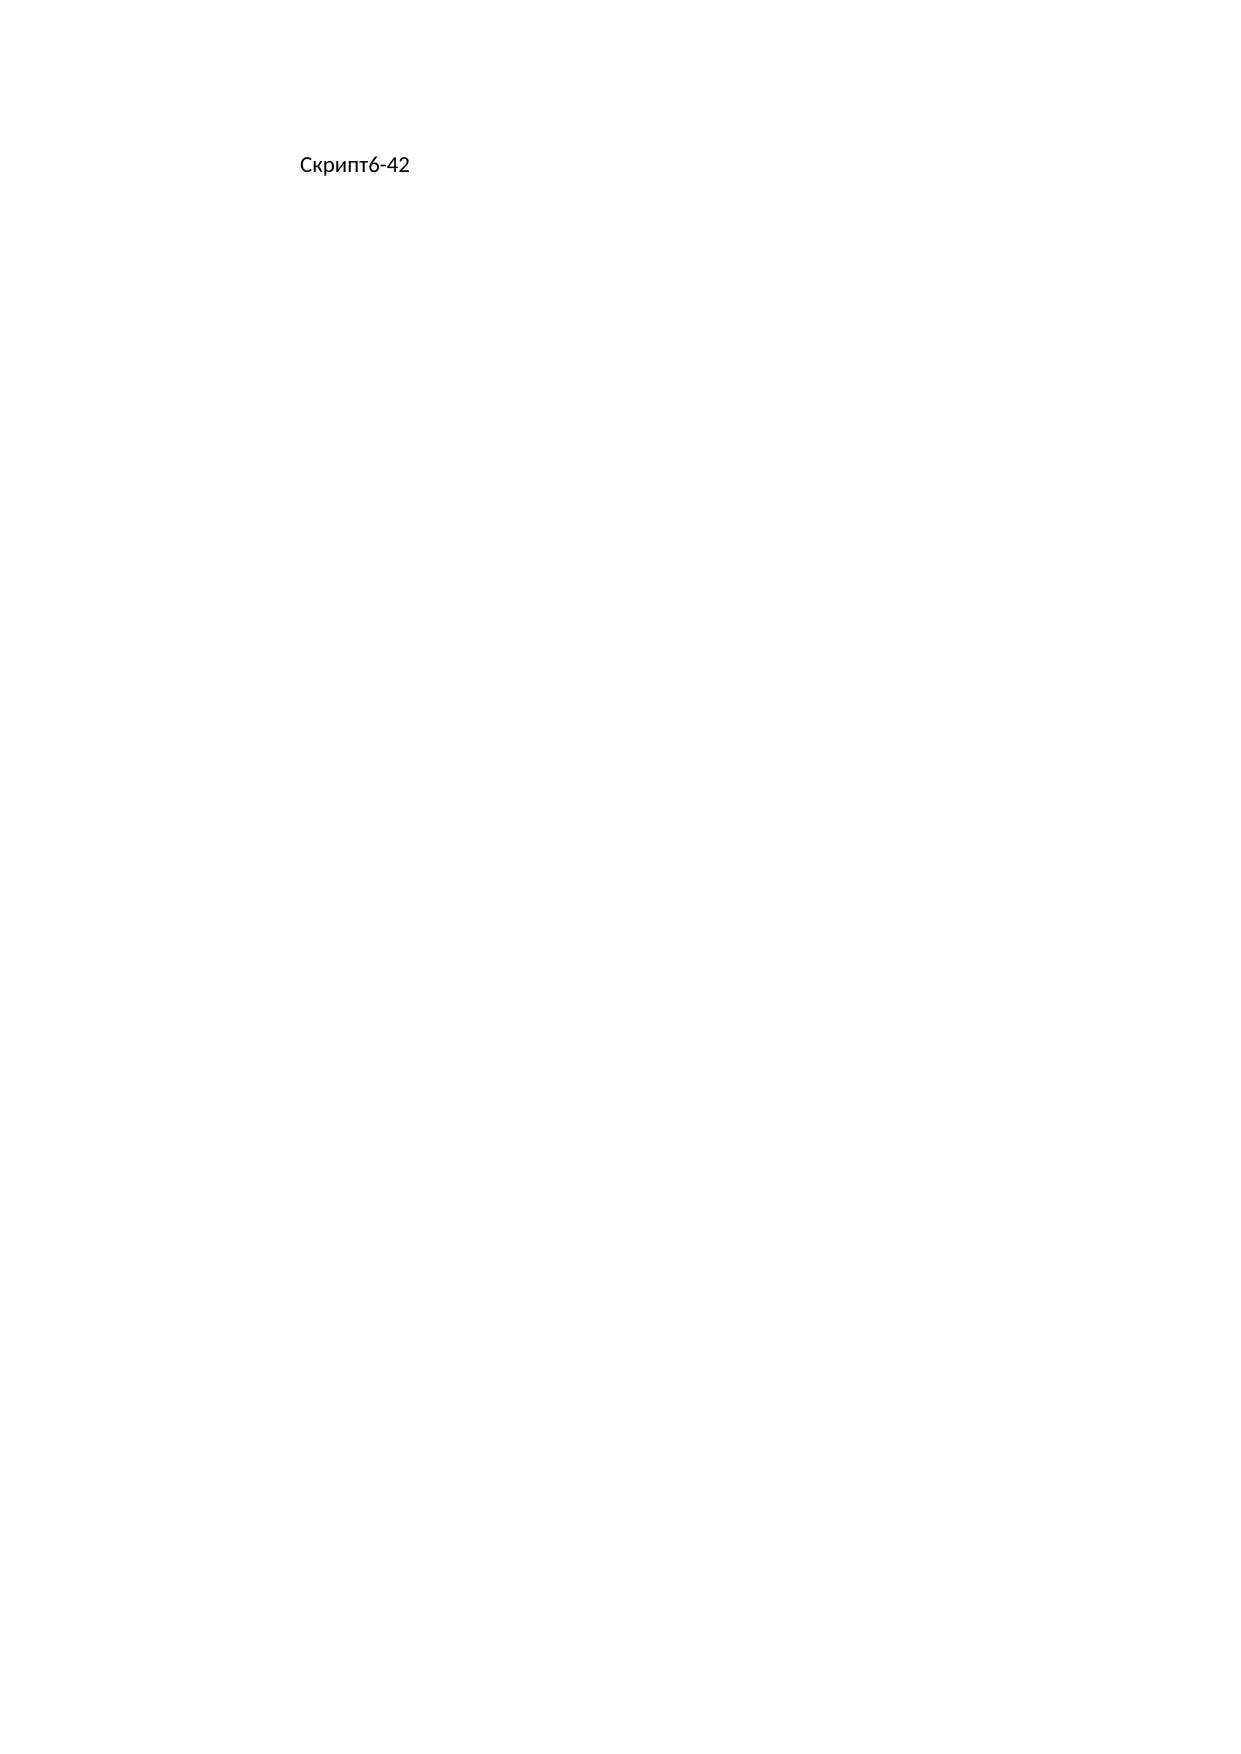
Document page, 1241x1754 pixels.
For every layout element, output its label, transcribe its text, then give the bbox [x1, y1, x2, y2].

text Скрипт6-42 [300, 150, 940, 178]
